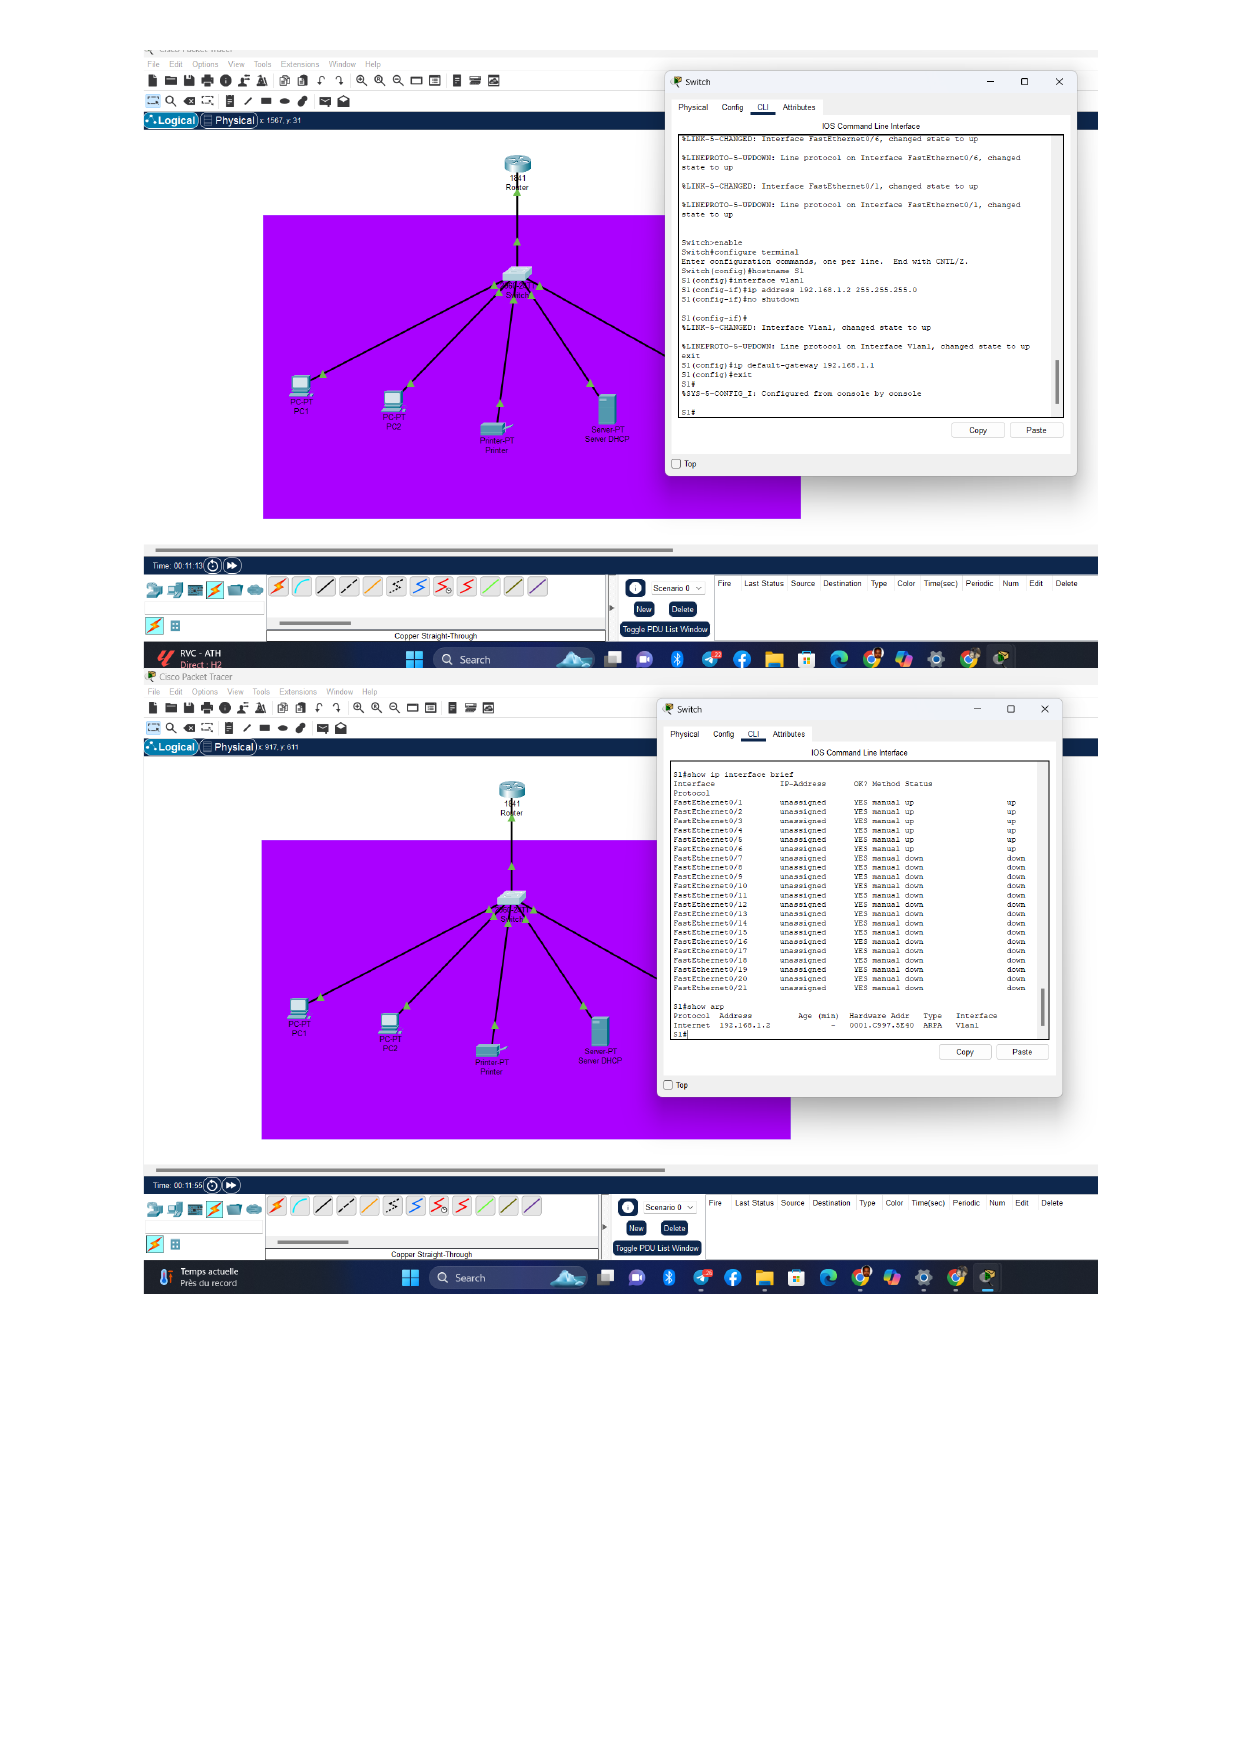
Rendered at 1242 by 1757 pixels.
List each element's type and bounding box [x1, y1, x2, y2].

picture [143, 50, 1098, 1294]
picture [176, 117, 182, 124]
